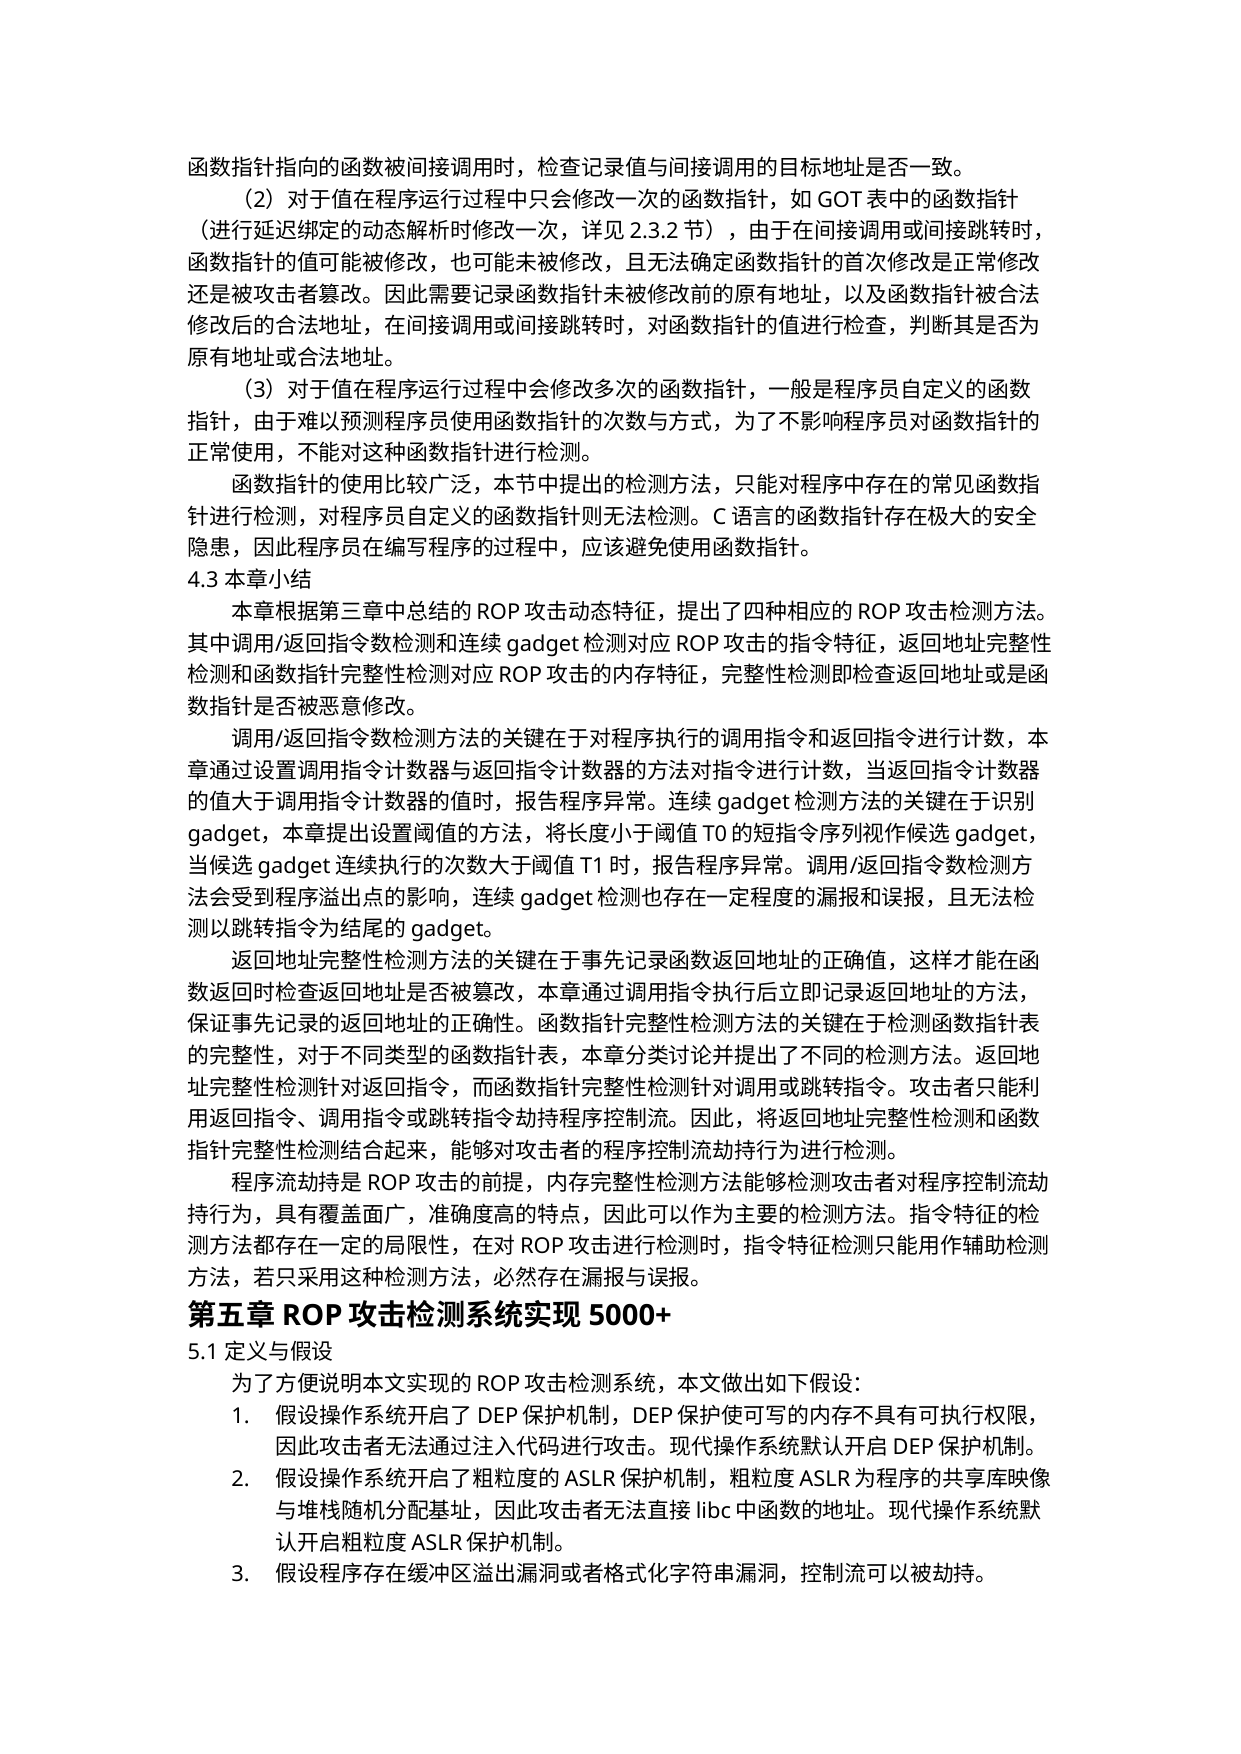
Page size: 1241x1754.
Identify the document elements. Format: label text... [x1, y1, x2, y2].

list 函数指针的使用比较广泛，本节中提出的检测方法，只能对程序中存在的常见函数指针进行检测，对程序员自定义的函数指针则无法检测。C语言的函数指针存在极大的安全隐患，因此程序员在编写程序的过程中，应该避免使用函数指针。 [187, 467, 1053, 562]
list 对于值在程序运行过程中只会修改一次的函数指针，如GOT表中的函数指针（进行延迟绑定的动态解析时修改一次，详见2.3.2节），由于在间接调用或间接跳转时，函数指针的值可能被修改，也可能未被修改，且无法确定函数指针的首次修改是正常修改还是被攻击者篡改。因此需要记录函数指针未被修改前的原有地址，以及函数指针被合法修改后的合法地址，在间接调用或间接跳转时，对函数指针的值进行检查，判断其是否为原有地址或合法地址。 [187, 182, 1053, 372]
list 4.3 本章小结 [187, 562, 1053, 594]
list 本章根据第三章中总结的ROP攻击动态特征，提出了四种相应的ROP攻击检测方法。其中调用/返回指令数检测和连续gadget检测对应ROP攻击的指令特征，返回地址完整性检测和函数指针完整性检测对应ROP攻击的内存特征，完整性检测即检查返回地址或是函数指针是否被恶意修改。 [187, 594, 1053, 721]
list 调用/返回指令数检测方法的关键在于对程序执行的调用指令和返回指令进行计数，本章通过设置调用指令计数器与返回指令计数器的方法对指令进行计数，当返回指令计数器的值大于调用指令计数器的值时，报告程序异常。连续gadget检测方法的关键在于识别gadget，本章提出设置阈值的方法，将长度小于阈值T0的短指令序列视作候选gadget，当候选gadget连续执行的次数大于阈值T1时，报告程序异常。调用/返回指令数检测方法会受到程序溢出点的影响，连续gadget检测也存在一定程度的漏报和误报，且无法检测以跳转指令为结尾的gadget。 [187, 721, 1053, 943]
list 假设操作系统开启了DEP保护机制，DEP保护使可写的内存不具有可执行权限，因此攻击者无法通过注入代码进行攻击。现代操作系统默认开启DEP保护机制。 [231, 1398, 1053, 1461]
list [187, 150, 1053, 182]
list 对于值在程序运行过程中会修改多次的函数指针，一般是程序员自定义的函数指针，由于难以预测程序员使用函数指针的次数与方式，为了不影响程序员对函数指针的正常使用，不能对这种函数指针进行检测。 [187, 372, 1053, 467]
list 程序流劫持是ROP攻击的前提，内存完整性检测方法能够检测攻击者对程序控制流劫持行为，具有覆盖面广，准确度高的特点，因此可以作为主要的检测方法。指令特征的检测方法都存在一定的局限性，在对ROP攻击进行检测时，指令特征检测只能用作辅助检测方法，若只采用这种检测方法，必然存在漏报与误报。 [187, 1165, 1053, 1292]
list 假设操作系统开启了粗粒度的ASLR保护机制，粗粒度ASLR为程序的共享库映像与堆栈随机分配基址，因此攻击者无法直接libc中函数的地址。现代操作系统默认开启粗粒度ASLR保护机制。 [231, 1461, 1053, 1556]
list 5.1 定义与假设 [187, 1334, 1053, 1366]
list 返回地址完整性检测方法的关键在于事先记录函数返回地址的正确值，这样才能在函数返回时检查返回地址是否被篡改，本章通过调用指令执行后立即记录返回地址的方法，保证事先记录的返回地址的正确性。函数指针完整性检测方法的关键在于检测函数指针表的完整性，对于不同类型的函数指针表，本章分类讨论并提出了不同的检测方法。返回地址完整性检测针对返回指令，而函数指针完整性检测针对调用或跳转指令。攻击者只能利用返回指令、调用指令或跳转指令劫持程序控制流。因此，将返回地址完整性检测和函数指针完整性检测结合起来，能够对攻击者的程序控制流劫持行为进行检测。 [187, 943, 1053, 1165]
list ROP攻击检测系统实现 5000+ [187, 1292, 1053, 1334]
list 假设程序存在缓冲区溢出漏洞或者格式化字符串漏洞，控制流可以被劫持。 [231, 1556, 1053, 1588]
list 为了方便说明本文实现的ROP攻击检测系统，本文做出如下假设： [187, 1366, 1053, 1398]
